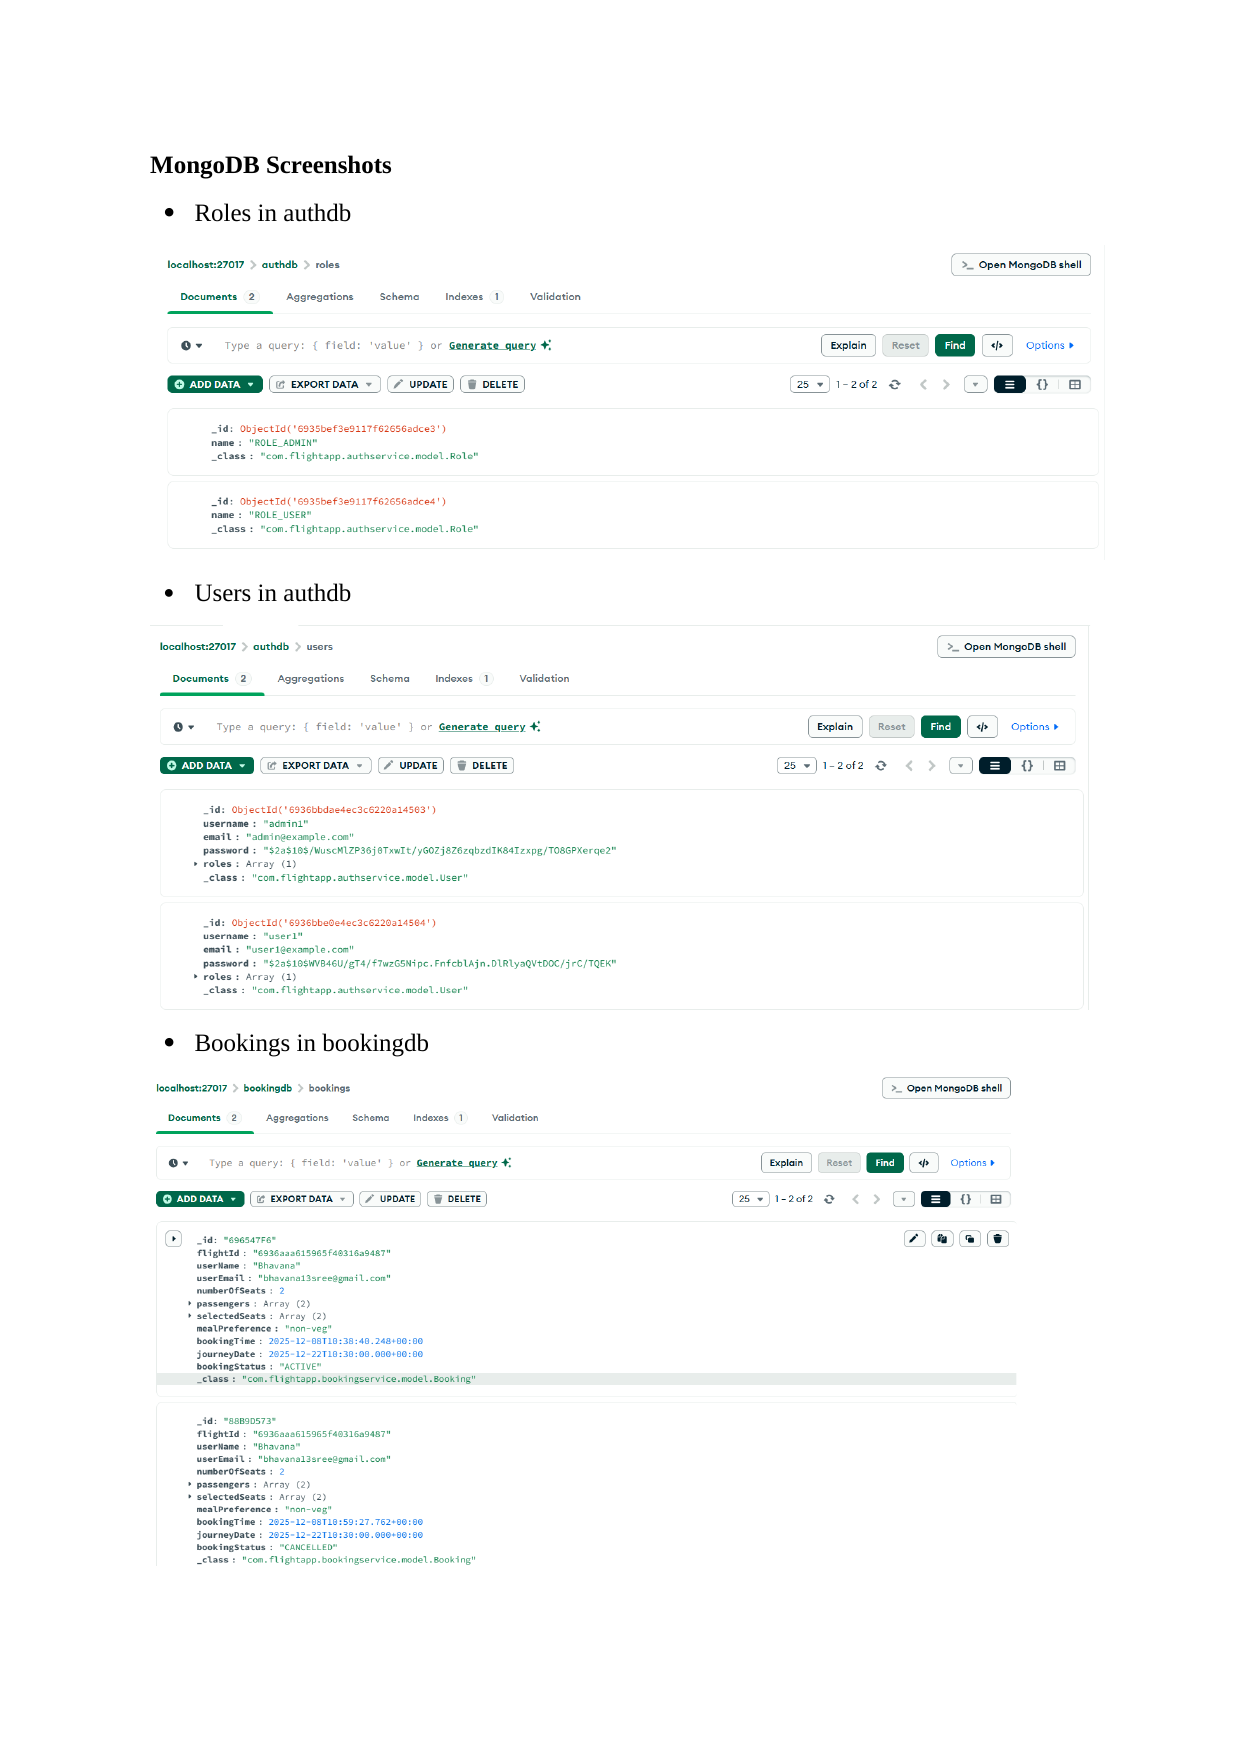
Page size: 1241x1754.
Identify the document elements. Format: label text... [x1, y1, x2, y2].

picture [150, 1076, 1017, 1566]
picture [164, 245, 1105, 560]
list Roles in authdb [165, 198, 1090, 226]
list Users in authdb [165, 578, 1090, 607]
picture [150, 625, 1091, 1010]
text MongoDB Screenshots [150, 150, 1090, 179]
list Bookings in bookingdb [165, 1028, 1090, 1057]
